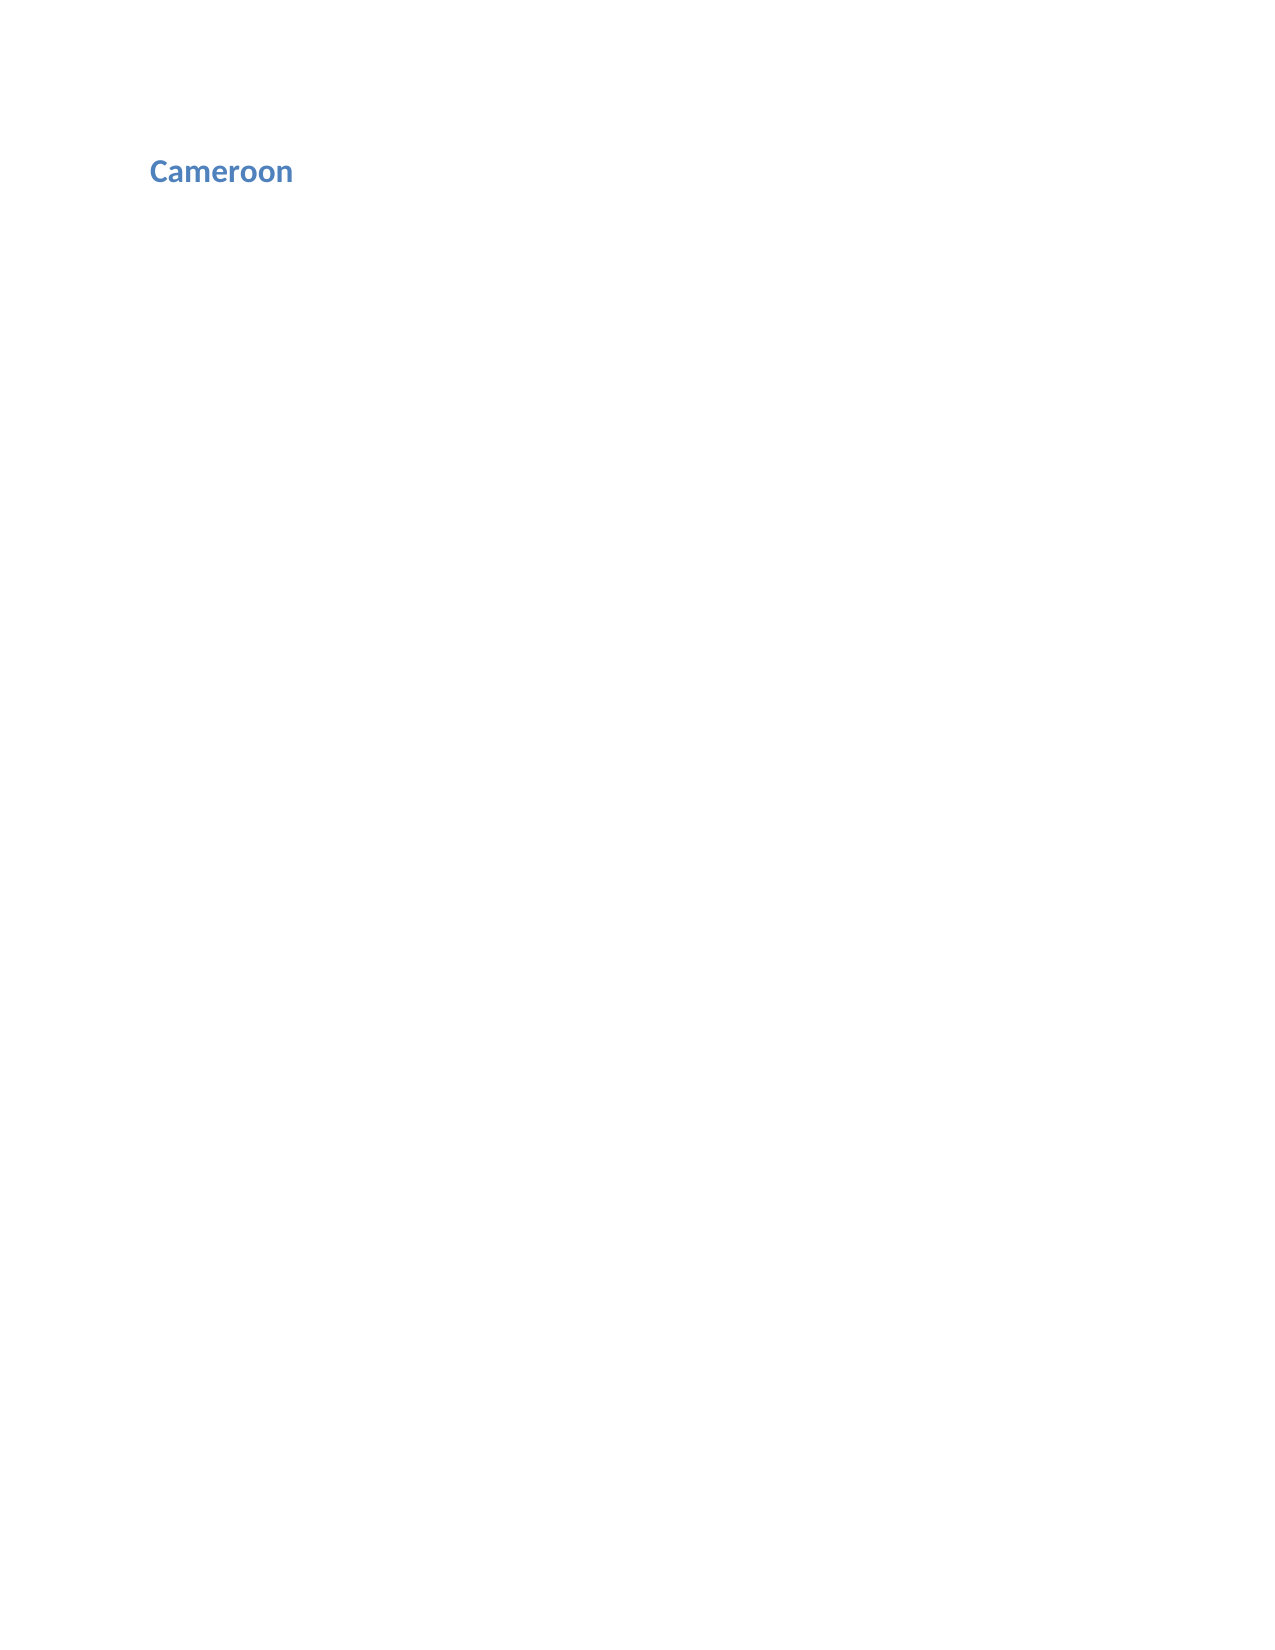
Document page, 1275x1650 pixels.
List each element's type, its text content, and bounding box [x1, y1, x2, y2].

subtitle Cameroon [150, 150, 1125, 191]
